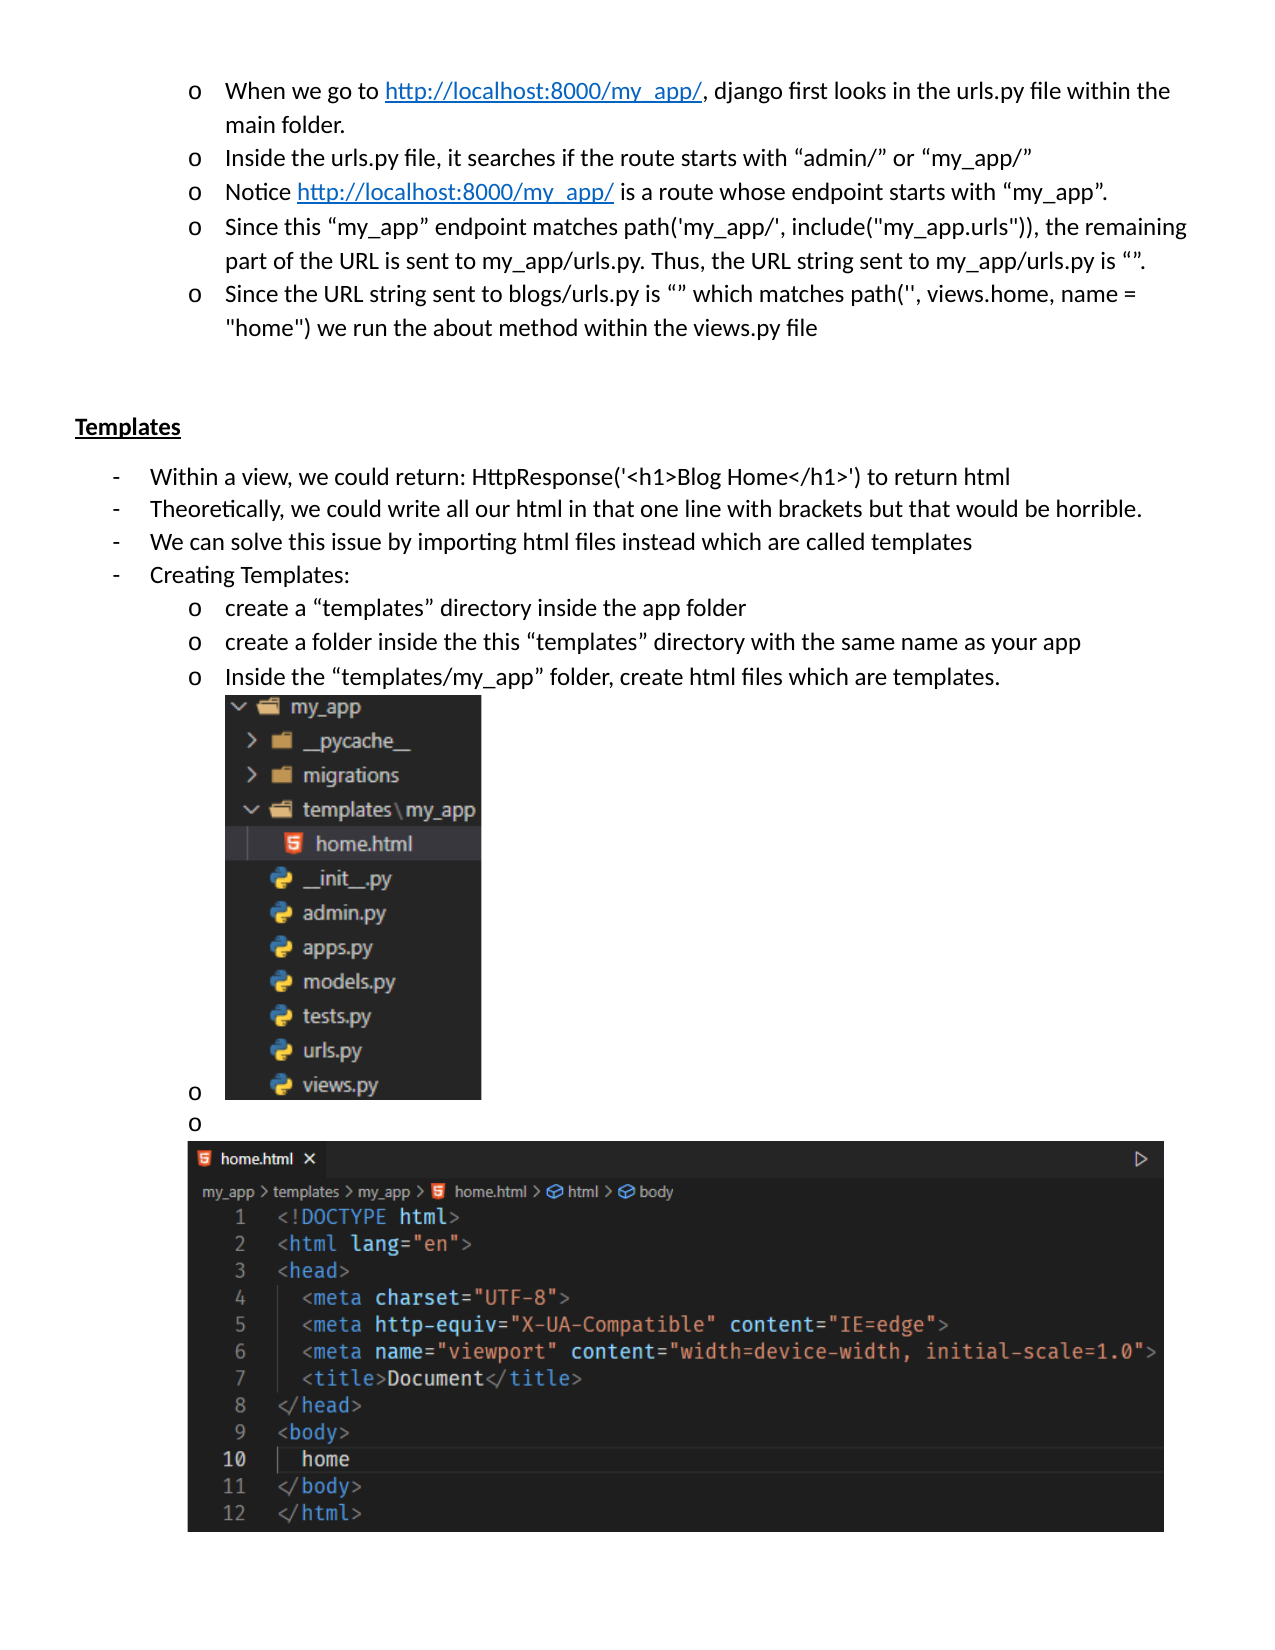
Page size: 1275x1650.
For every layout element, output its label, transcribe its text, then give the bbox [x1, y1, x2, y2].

list When we go to http://localhost:8000/my_app/, django first looks in the urls.py file within the main folder. [187, 75, 1200, 140]
list Within a view, we could return: HttpResponse('<h1>Blog Home</h1>') to return html [112, 461, 1200, 491]
text Templates [75, 411, 1200, 442]
picture [225, 695, 482, 1100]
list Since this “my_app” endpoint matches path('my_app/', include("my_app.urls")), the remaining part of the URL is sent to my_app/urls.py. Thus, the URL string sent to my_app/urls.py is “”. [187, 211, 1200, 275]
list We can solve this issue by importing html files instead which are called templates [112, 526, 1200, 557]
list create a “templates” directory inside the app folder [187, 592, 1200, 624]
picture [187, 1141, 1164, 1532]
list Inside the urls.py file, it searches if the route starts with “admin/” or “my_app/” [187, 142, 1200, 174]
list Inside the “templates/my_app” folder, create html files which are templates. [187, 661, 1200, 693]
list Creating Templates: [112, 559, 1200, 590]
list create a folder inside the this “templates” directory with the same name as your app [187, 627, 1200, 658]
list Since the URL string sent to blogs/urls.py is “” which matches path('', views.home, name = "home") we run the about method within the views.py file [187, 278, 1200, 342]
list Theoretically, we could write all our html in that one line with brackets but that would be horrible. [112, 493, 1200, 524]
list Notice http://localhost:8000/my_app/ is a route whose endpoint starts with “my_app”. [187, 176, 1200, 208]
